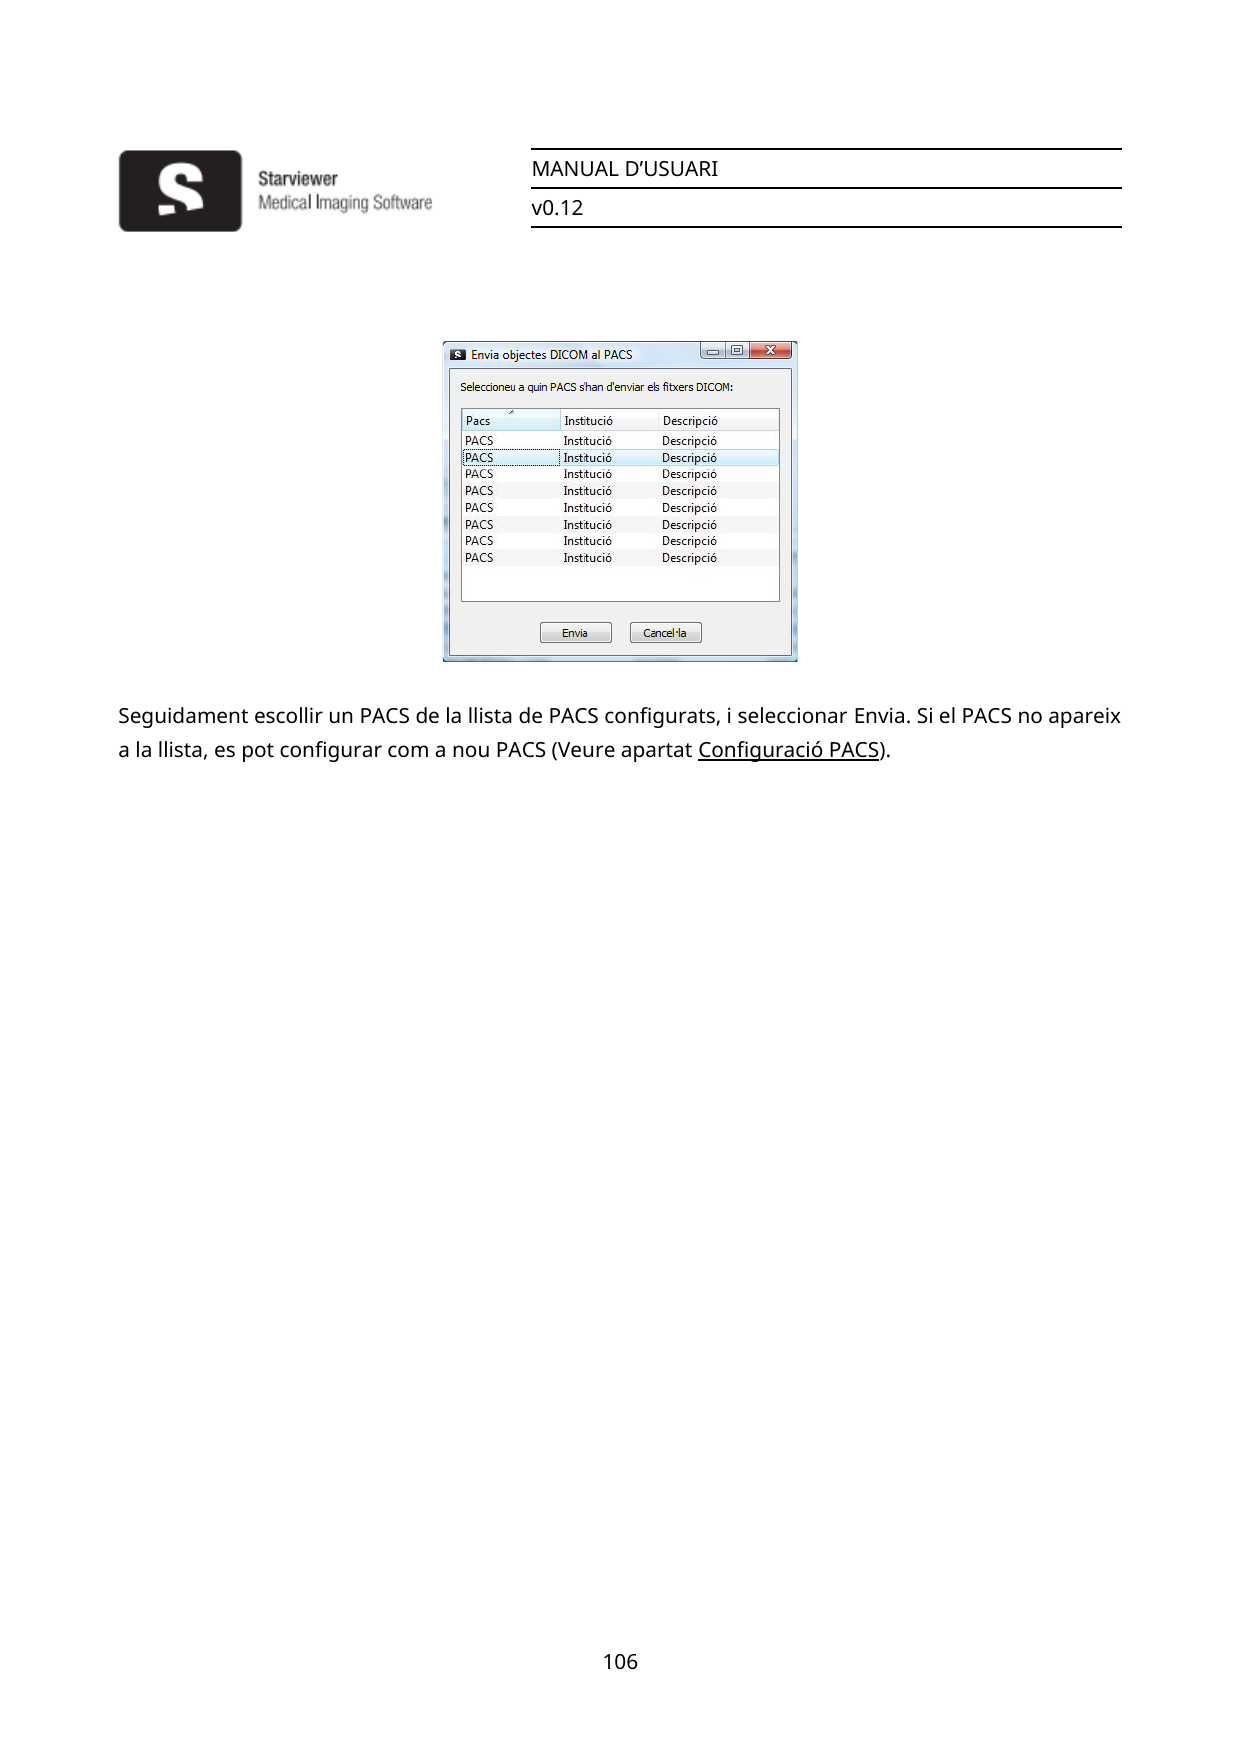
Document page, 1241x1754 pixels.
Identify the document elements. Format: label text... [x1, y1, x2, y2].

text Seguidament escollir un PACS de la llista de PACS configurats, i seleccionar Envia. Si el PACS no apareix a la llista, es pot configurar com a nou PACS (Veure apartat Configuració PACS). [118, 701, 1122, 764]
picture [442, 341, 798, 662]
